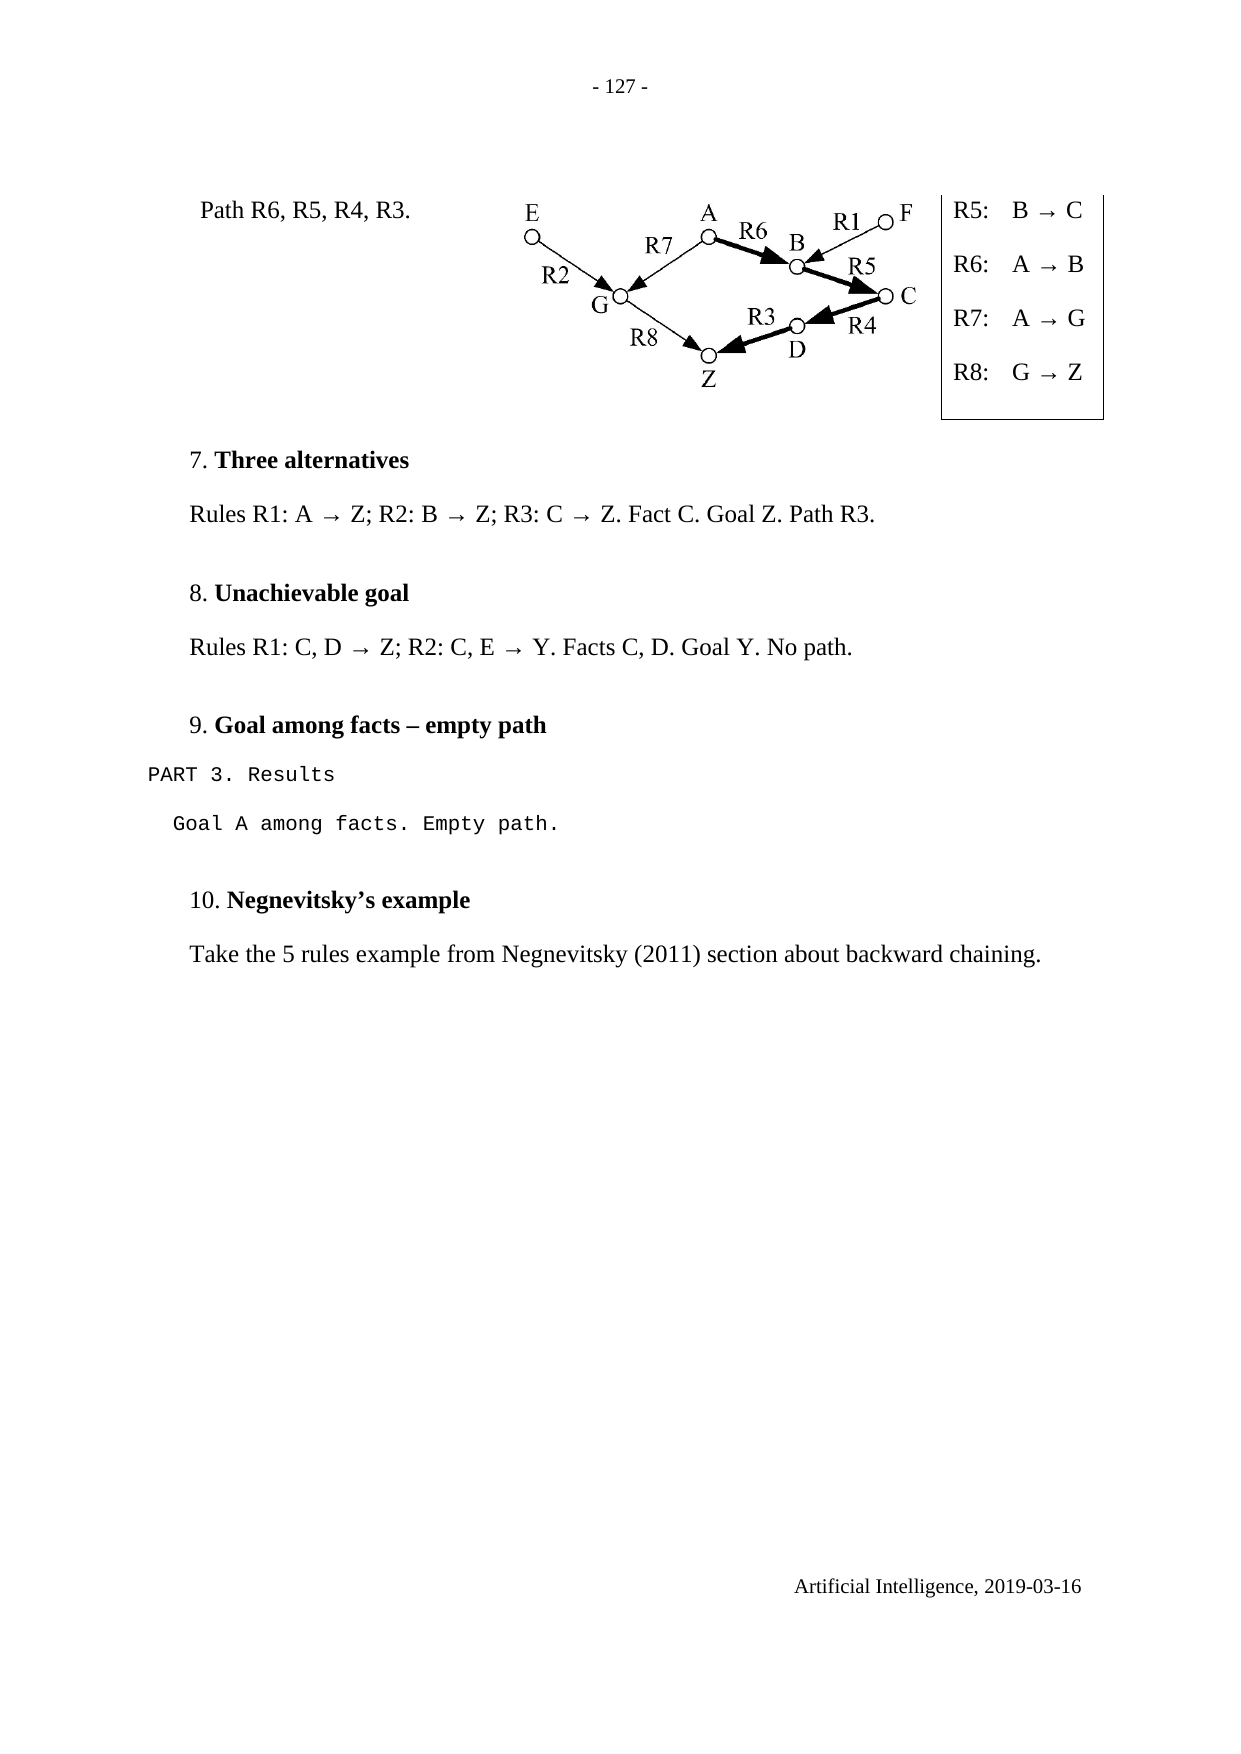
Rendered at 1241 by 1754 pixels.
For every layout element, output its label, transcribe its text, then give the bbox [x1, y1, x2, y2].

text 7. Three alternatives [148, 445, 1092, 474]
table_cell R5: [942, 195, 1001, 249]
text Take the 5 rules example from Negnevitsky (2011) section about backward chaining. [148, 939, 1092, 968]
text 8. Unachievable goal [148, 578, 1092, 607]
picture [523, 195, 917, 394]
text PART 3. Results [148, 764, 1092, 788]
text 9. Goal among facts – empty path [148, 711, 1092, 739]
table_cell B → C [1001, 195, 1103, 249]
text 10. Negnevitsky’s example [148, 886, 1092, 914]
table_cell A → B [1001, 249, 1103, 303]
table_cell A → G [1001, 303, 1103, 357]
table_cell R7: [942, 303, 1001, 357]
text Goal A among facts. Empty path. [148, 812, 1092, 836]
table_cell G → Z [1001, 357, 1103, 419]
table_cell R8: [942, 357, 1001, 419]
text Rules R1: A → Z; R2: B → Z; R3: C → Z. Fact C. Goal Z. Path R3. [148, 499, 1092, 528]
table_cell R6: [942, 249, 1001, 303]
text Rules R1: C, D → Z; R2: C, E → Y. Facts C, D. Goal Y. No path. [148, 632, 1092, 661]
